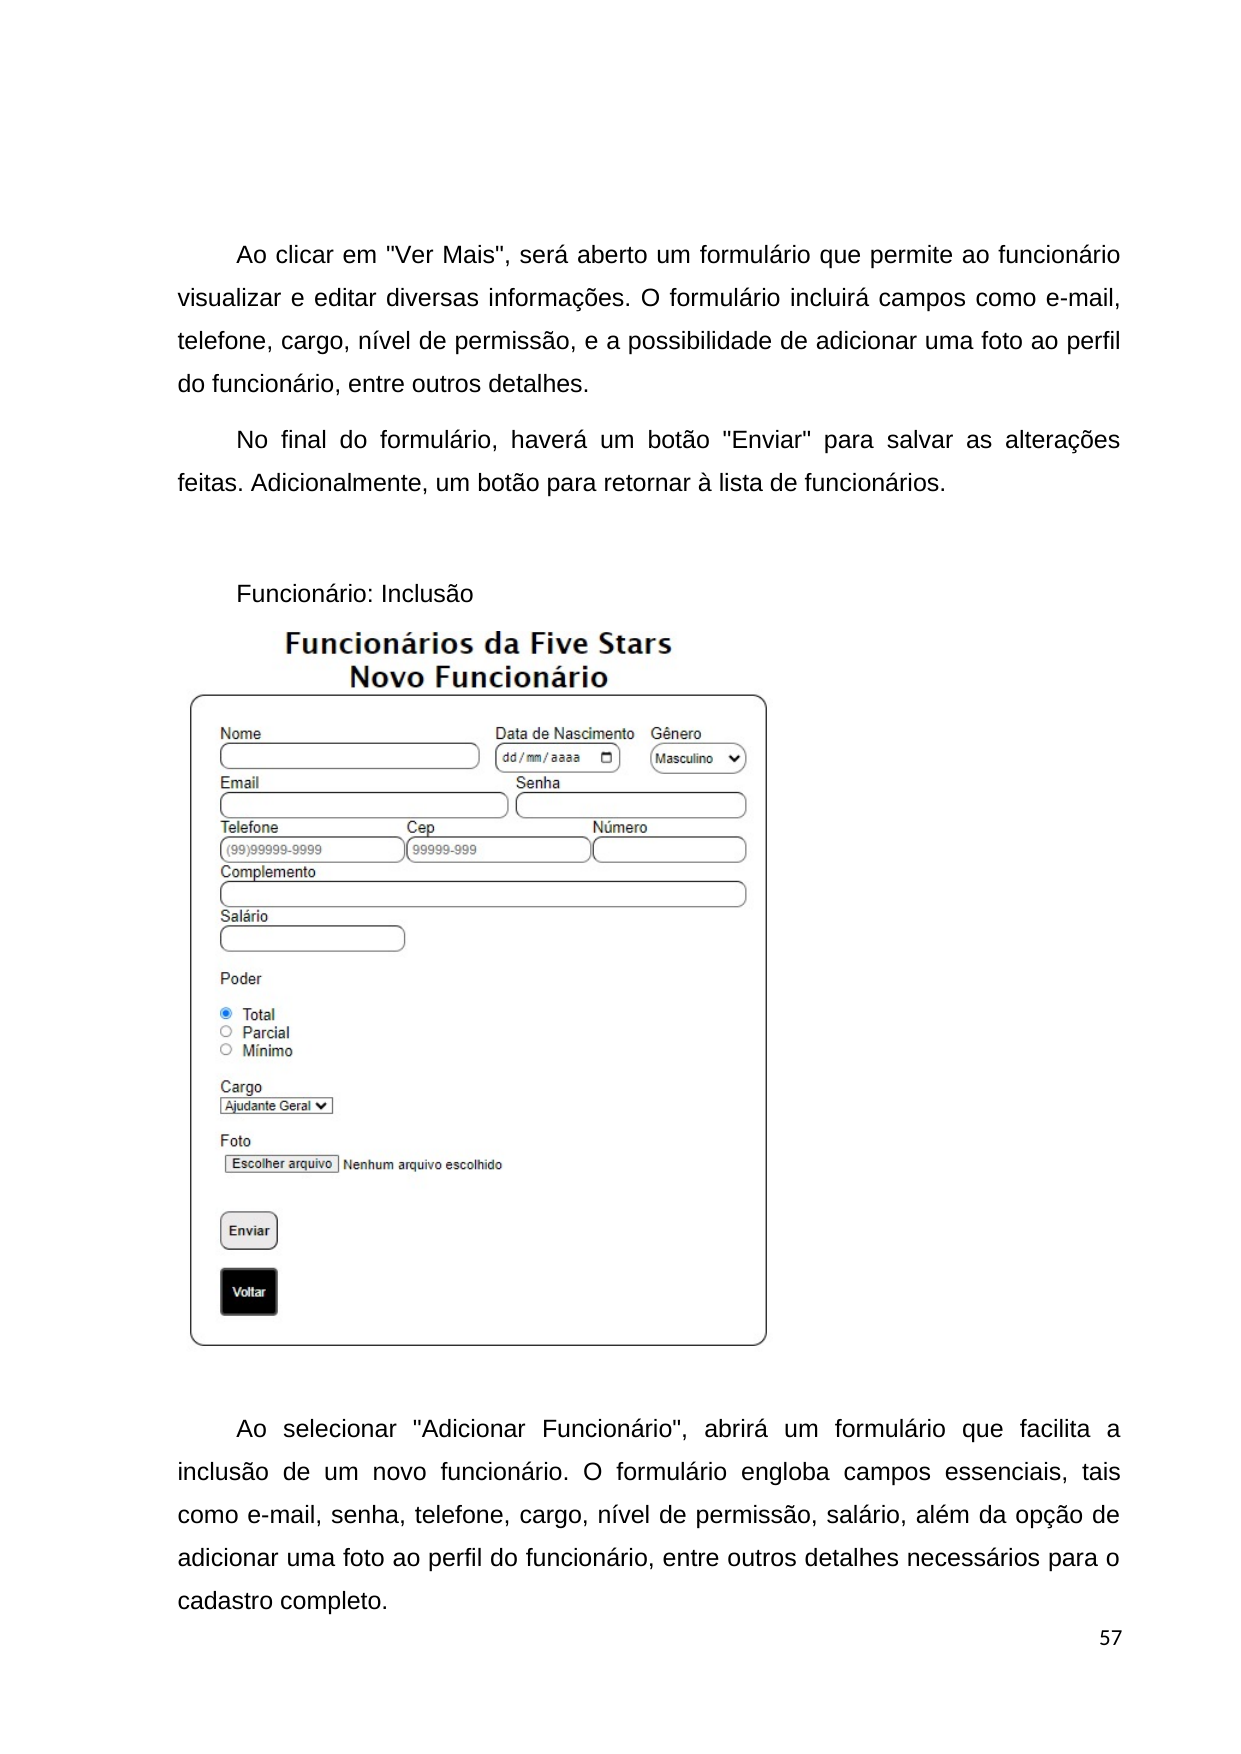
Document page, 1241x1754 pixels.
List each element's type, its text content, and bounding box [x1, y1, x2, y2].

text Ao clicar em "Ver Mais", será aberto um formulário que permite ao funcionário visualizar e editar diversas informações. O formulário incluirá campos como e-mail, telefone, cargo, nível de permissão, e a possibilidade de adicionar uma foto ao perfil do funcionário, entre outros detalhes. [177, 240, 1122, 398]
text Ao selecionar "Adicionar Funcionário", abrirá um formulário que facilita a inclusão de um novo funcionário. O formulário engloba campos essenciais, tais como e-mail, senha, telefone, cargo, nível de permissão, salário, além da opção de adicionar uma foto ao perfil do funcionário, entre outros detalhes necessários para o cadastro completo. [177, 1414, 1122, 1615]
text No final do formulário, haverá um botão "Enviar" para salvar as alterações feitas. Adicionalmente, um botão para retornar à lista de funcionários. [177, 425, 1122, 497]
text Funcionário: Inclusão [177, 579, 1122, 608]
picture [177, 631, 797, 1358]
